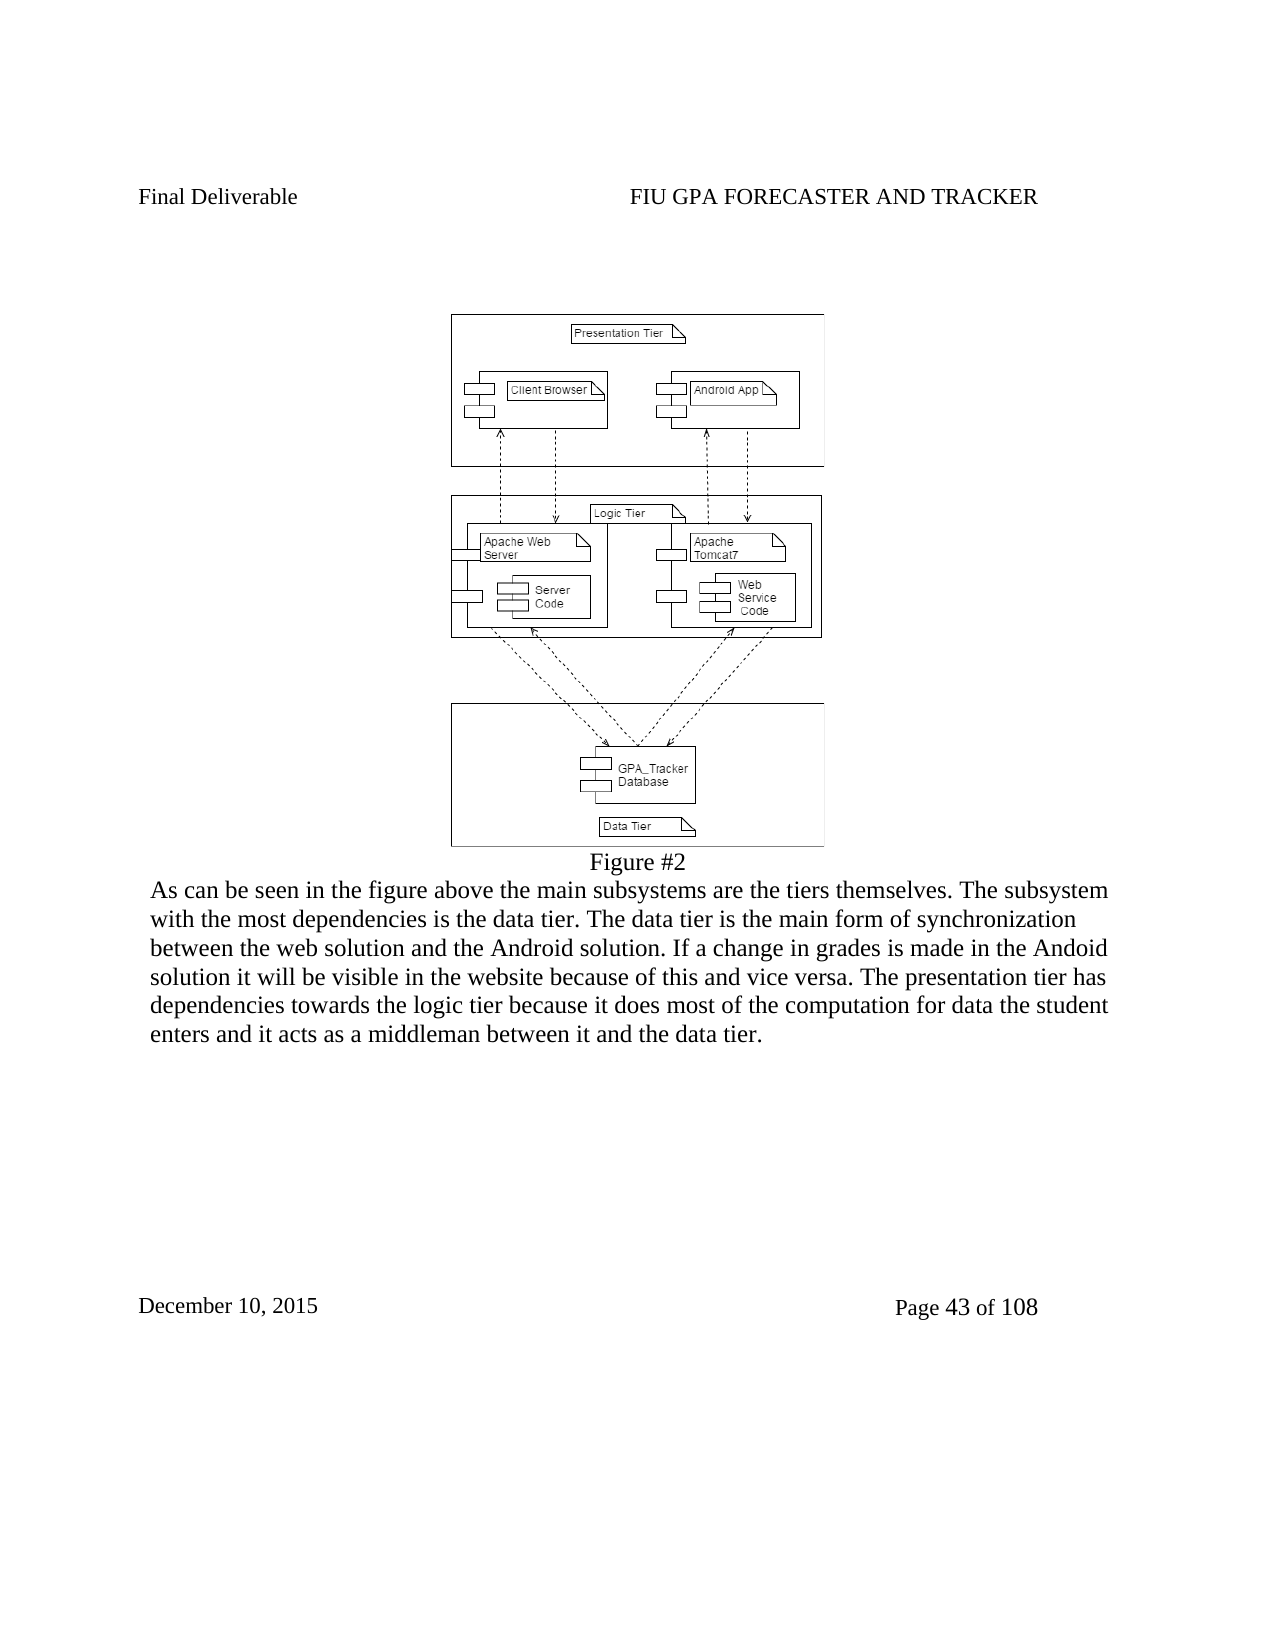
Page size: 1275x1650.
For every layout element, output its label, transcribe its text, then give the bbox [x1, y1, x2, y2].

picture [450, 313, 825, 847]
text As can be seen in the figure above the main subsystems are the tiers themselves. The subsystem with the most dependencies is the data tier. The data tier is the main form of synchronization between the web solution and the Android solution. If a change in grades is made in the Andoid solution it will be visible in the website because of this and vice versa. The presentation tier has dependencies towards the logic tier because it does most of the computation for data the student enters and it acts as a middleman between it and the data tier. [150, 876, 1125, 1048]
text Figure #2 [150, 847, 1125, 876]
